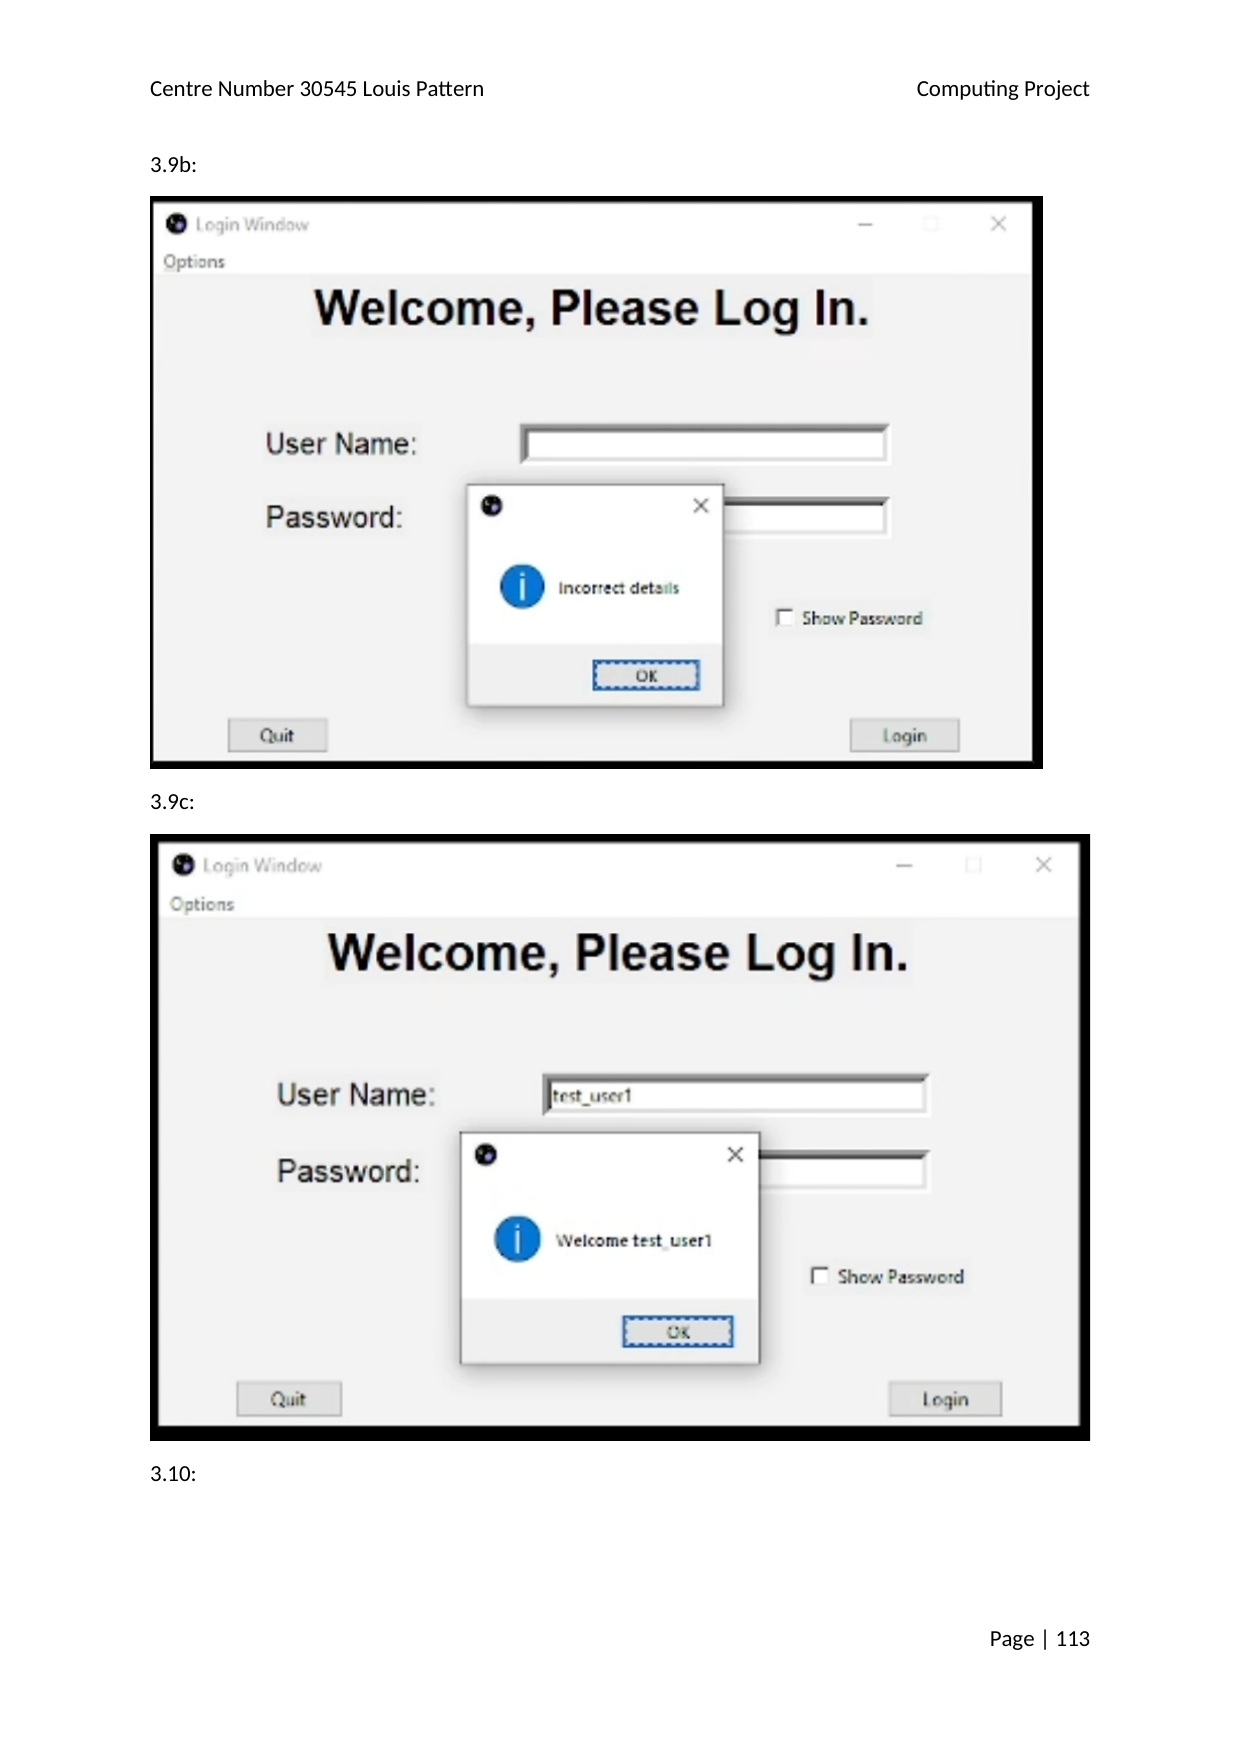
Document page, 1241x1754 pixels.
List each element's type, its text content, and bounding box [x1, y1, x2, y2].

text 3.10: [150, 1459, 1090, 1487]
picture [150, 834, 1091, 1441]
picture [150, 196, 1043, 769]
text 3.9b: [150, 150, 1090, 178]
text 3.9c: [150, 787, 1090, 815]
